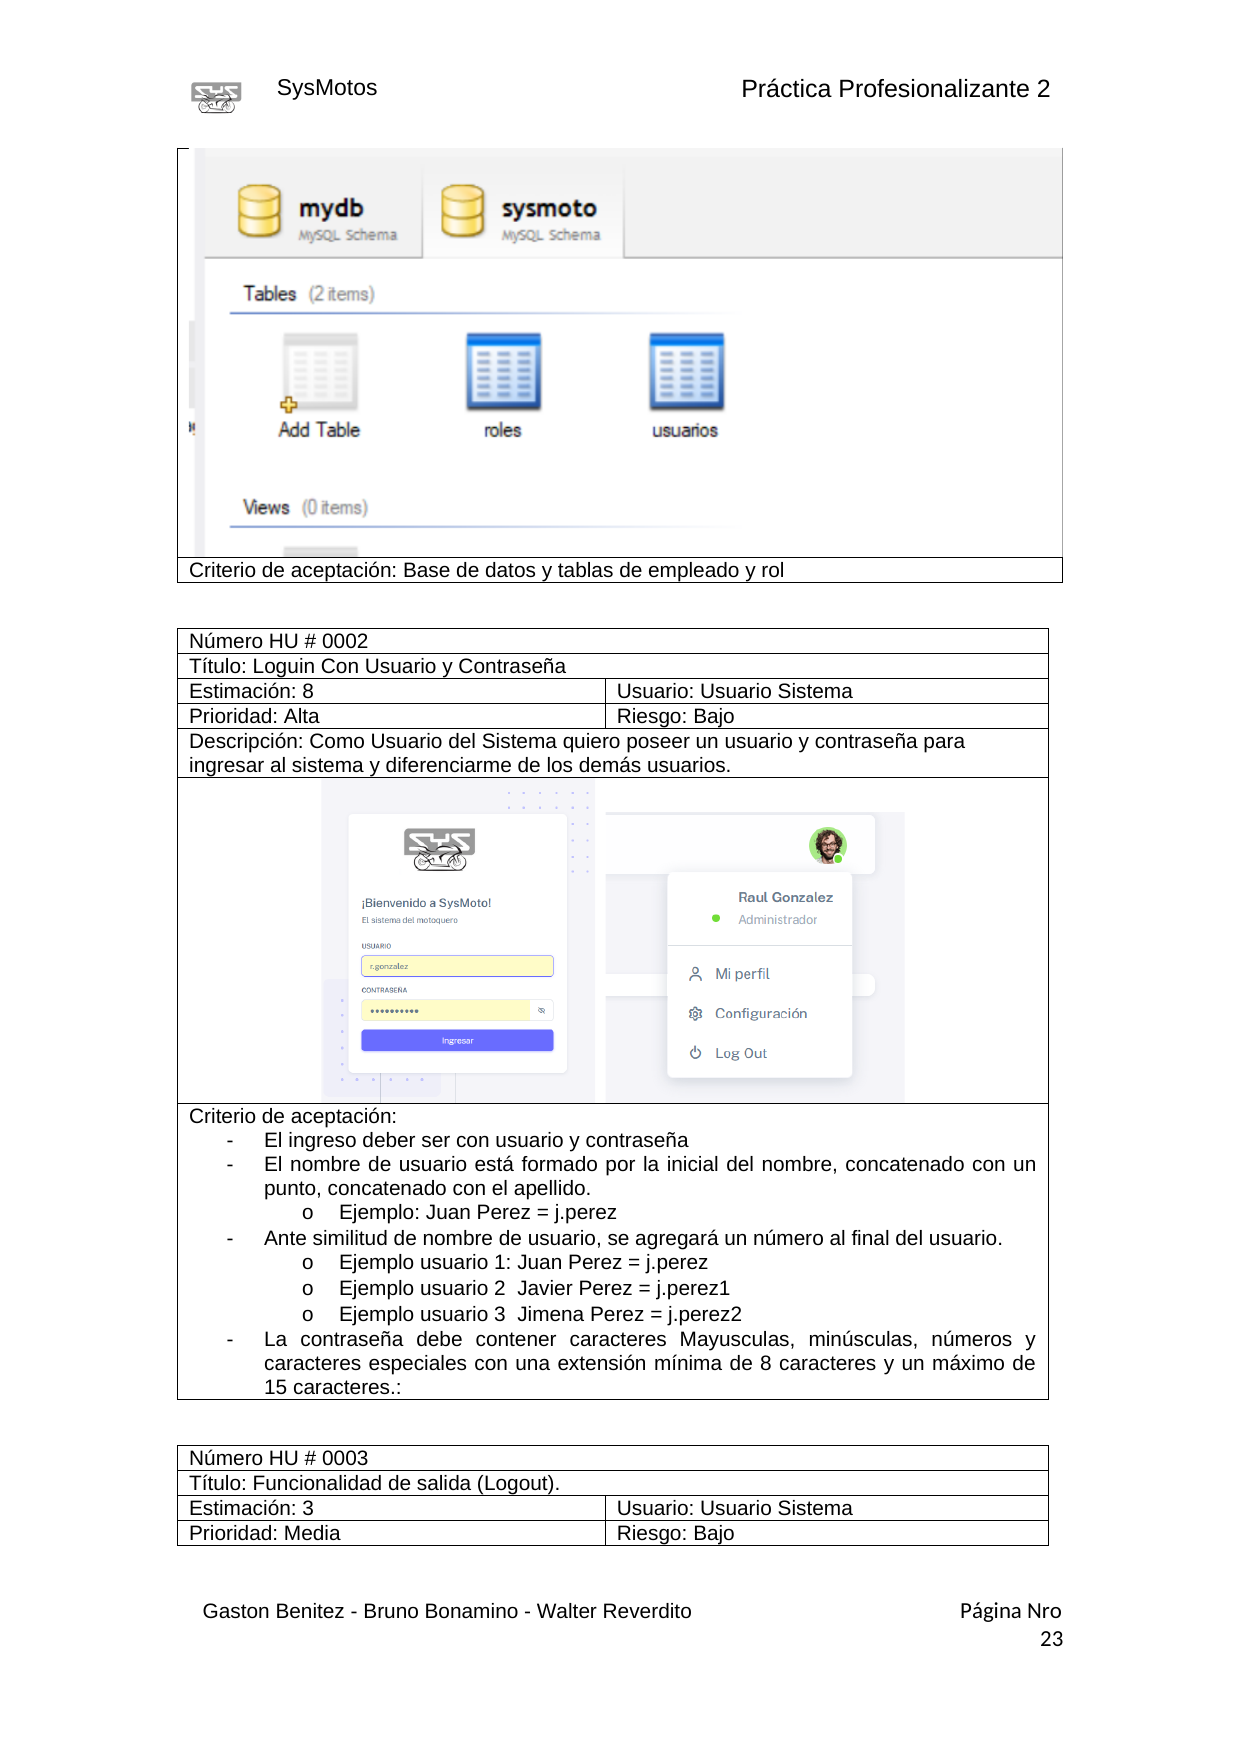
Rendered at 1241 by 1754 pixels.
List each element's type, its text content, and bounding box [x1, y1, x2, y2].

table_cell Criterio de aceptación: El ingreso deber ser con usuario y contraseña El nombre de usuario está formado por la inicial del nombre, concatenado con un punto, concatenado con el apellido. Ejemplo: Juan Perez = j.perez Ante similitud de nombre de usuario, se agregará un número al final del usuario. Ejemplo usuario 1: Juan Perez = j.perez Ejemplo usuario 2 Javier Perez = j.perez1 Ejemplo usuario 3 Jimena Perez = j.perez2 La contraseña debe contener caracteres Mayusculas, minúsculas, números y caracteres especiales con una extensión mínima de 8 caracteres y un máximo de 15 caracteres.: [178, 1104, 1048, 1399]
table_header Número HU # 0003 [178, 1446, 1048, 1470]
table_cell [178, 149, 188, 557]
table_cell Descripción: Como Usuario del Sistema quiero poseer un usuario y contraseña para ingresar al sistema y diferenciarme de los demás usuarios. [178, 729, 1048, 777]
table_cell Prioridad: Media [178, 1521, 605, 1545]
table_cell Usuario: Usuario Sistema [606, 679, 1048, 703]
table_cell Usuario: Usuario Sistema [606, 1496, 1048, 1520]
table_cell [178, 778, 321, 1103]
picture [605, 812, 905, 1103]
picture [321, 778, 596, 1103]
table_cell Estimación: 3 [178, 1496, 605, 1520]
picture [188, 148, 1063, 557]
table_cell [596, 778, 1048, 1103]
picture [188, 73, 244, 116]
table_cell Prioridad: Alta [178, 704, 605, 728]
table_cell Riesgo: Bajo [606, 1521, 1048, 1545]
table_header Número HU # 0002 [178, 629, 1048, 653]
table_cell Estimación: 8 [178, 679, 605, 703]
table_cell Título: Loguin Con Usuario y Contraseña [178, 654, 1048, 678]
table_cell Criterio de aceptación: Base de datos y tablas de empleado y rol [178, 558, 1062, 582]
table_cell Riesgo: Bajo [606, 704, 1048, 728]
table_cell Título: Funcionalidad de salida (Logout). [178, 1471, 1048, 1495]
